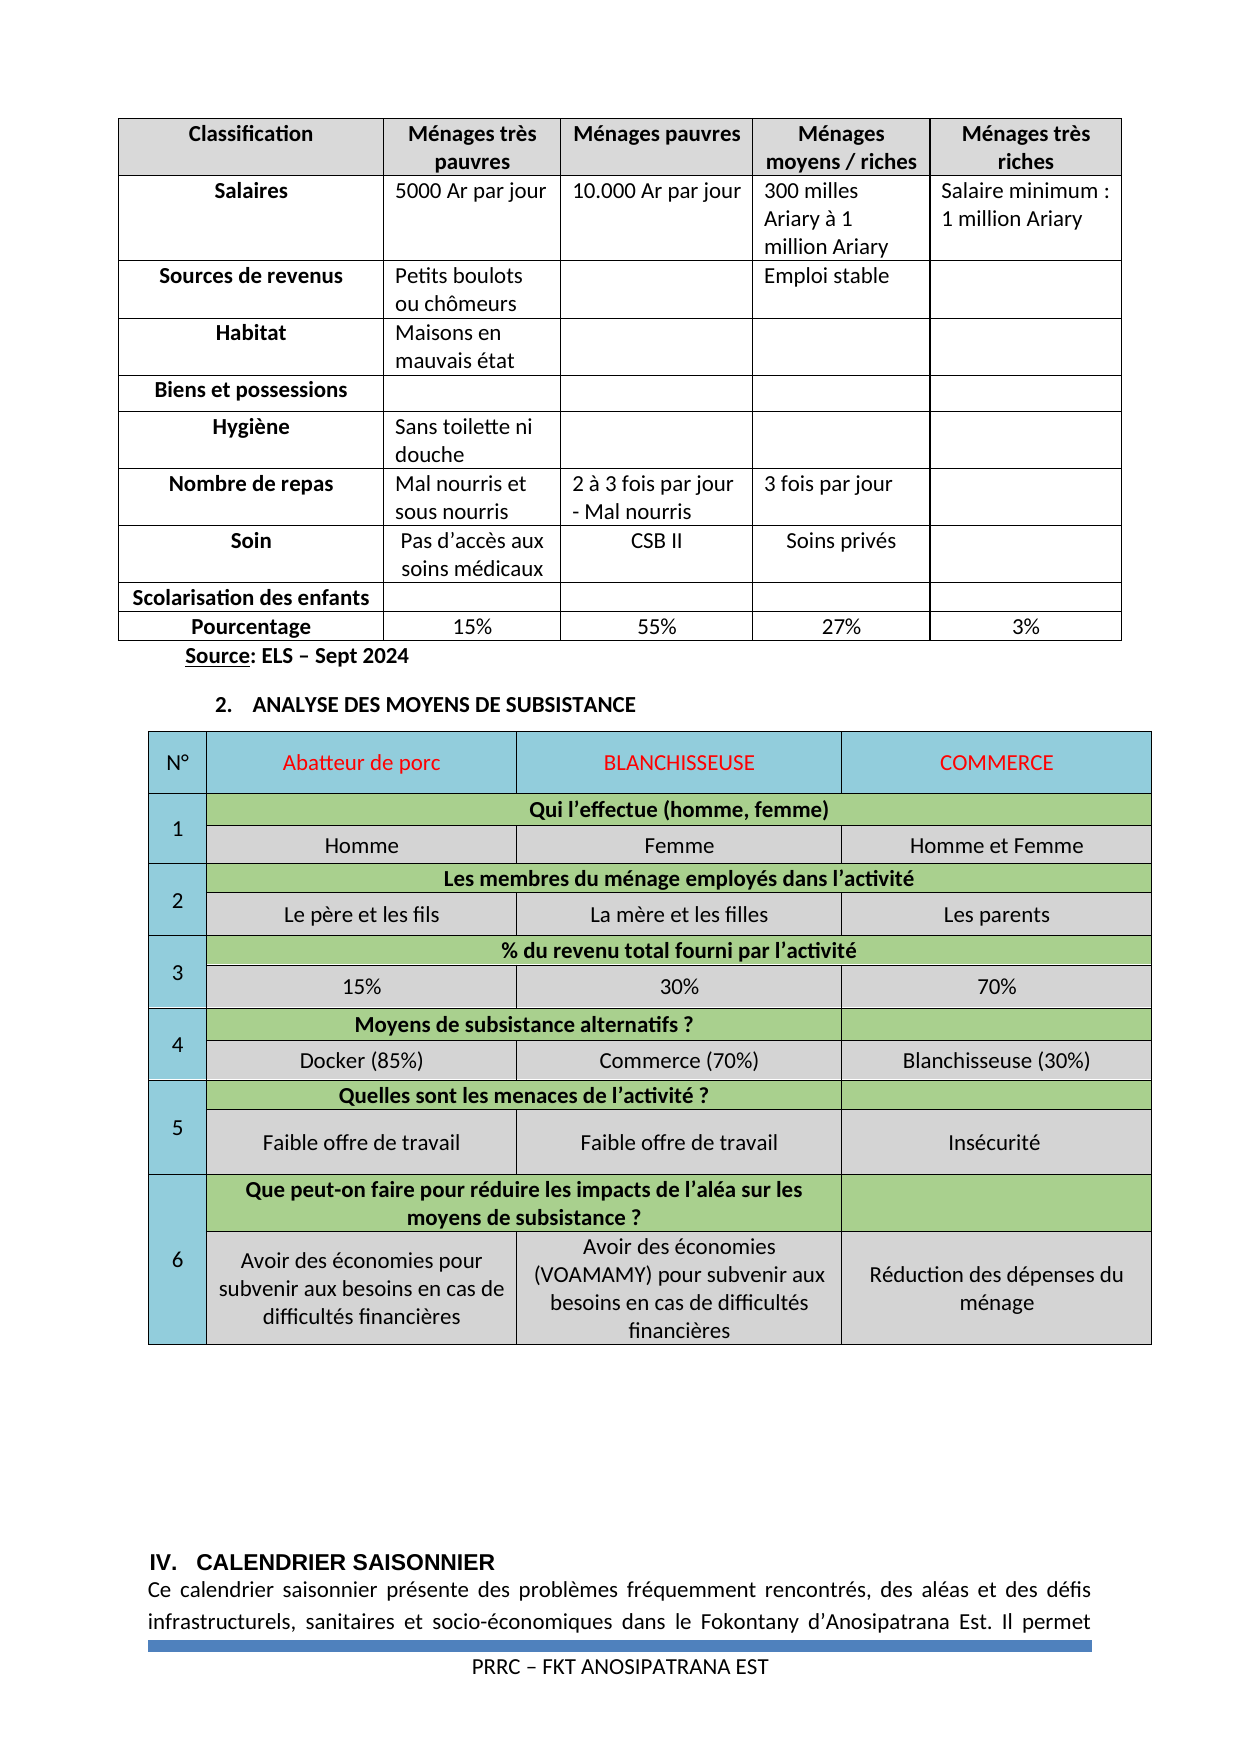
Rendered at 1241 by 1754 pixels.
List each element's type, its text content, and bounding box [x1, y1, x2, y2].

table_header Ménages pauvres [561, 119, 752, 175]
table_cell [931, 261, 1121, 317]
table_header Ménages très riches [931, 119, 1121, 175]
table_cell Mal nourris et sous nourris [384, 469, 560, 525]
table_cell [931, 319, 1121, 374]
table_cell Femme [517, 826, 841, 863]
table_cell Homme [207, 826, 516, 863]
table_cell [753, 583, 929, 611]
table_cell [753, 412, 929, 468]
table_cell Nombre de repas [119, 469, 383, 525]
table_cell Faible offre de travail [517, 1110, 841, 1174]
table_cell [842, 1009, 1151, 1040]
table_header Ménages moyens / riches [753, 119, 929, 175]
table_cell 55% [561, 612, 752, 640]
table_cell Pas d’accès aux soins médicaux [384, 526, 560, 582]
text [148, 1575, 1092, 1635]
table_cell Emploi stable [753, 261, 929, 317]
table_cell [753, 319, 929, 374]
table_header Classification [119, 119, 383, 175]
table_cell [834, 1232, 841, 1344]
table_cell [561, 376, 752, 411]
table_cell 15% [207, 966, 516, 1007]
table_cell [931, 412, 1121, 468]
table_cell Maisons en mauvais état [384, 319, 560, 374]
table_cell 300 milles Ariary à 1 million Ariary [753, 176, 929, 260]
table_cell Scolarisation des enfants [119, 583, 383, 611]
table_cell 27% [753, 612, 929, 640]
table_cell Faible offre de travail [207, 1110, 516, 1174]
table_cell Docker (85%) [207, 1041, 516, 1079]
table_cell [931, 469, 1121, 525]
table_cell [384, 376, 560, 411]
table_cell 30% [517, 966, 841, 1007]
table_cell [842, 1081, 1151, 1109]
table_cell [842, 1175, 1151, 1231]
table_cell 2 [149, 864, 206, 935]
table_cell [561, 319, 752, 374]
table_cell Soins privés [753, 526, 929, 582]
subtitle ANALYSE DES MOYENS DE SUBSISTANCE [215, 690, 1092, 718]
table_cell 10.000 Ar par jour [561, 176, 752, 260]
table_cell Hygiène [119, 412, 383, 468]
table_cell [561, 583, 752, 611]
table_cell Que peut-on faire pour réduire les impacts de l’aléa sur les moyens de subsistance ? [207, 1175, 841, 1231]
table_cell CSB II [561, 526, 752, 582]
table_cell 2 à 3 fois par jour - Mal nourris [561, 469, 752, 525]
table_cell 15% [384, 612, 560, 640]
table_cell [931, 376, 1121, 411]
table_header Abatteur de porc [207, 732, 516, 793]
table_cell Biens et possessions [119, 376, 383, 411]
table_cell Blanchisseuse (30%) [842, 1041, 1151, 1079]
table_cell 3 [149, 936, 206, 1007]
table_cell Soin [119, 526, 383, 582]
table_cell 70% [842, 966, 1151, 1007]
table_cell Les membres du ménage employés dans l’activité [207, 864, 1151, 892]
table_cell % du revenu total fourni par l’activité [207, 936, 1151, 964]
table_header COMMERCE [842, 732, 1151, 793]
table_cell Avoir des économies pour subvenir aux besoins en cas de difficultés financières [207, 1232, 516, 1344]
table_cell 1 [149, 794, 206, 863]
subtitle CALENDRIER SAISONNIER [177, 1549, 1092, 1575]
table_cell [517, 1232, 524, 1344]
table_cell Commerce (70%) [517, 1041, 841, 1079]
table_cell [561, 412, 752, 468]
table_cell Quelles sont les menaces de l’activité ? [207, 1081, 841, 1109]
text Source: ELS – Sept 2024 [185, 641, 1092, 669]
table_header N° [149, 732, 206, 793]
table_cell La mère et les filles [517, 893, 841, 935]
table_cell Salaire minimum : 1 million Ariary [931, 176, 1121, 260]
table_cell Habitat [119, 319, 383, 374]
table_cell Réduction des dépenses du ménage [842, 1232, 1151, 1344]
table_cell 4 [149, 1009, 206, 1079]
table_cell 3% [931, 612, 1121, 640]
table_cell Moyens de subsistance alternatifs ? [207, 1009, 841, 1040]
table_cell [384, 583, 560, 611]
table_cell 5 [149, 1081, 206, 1174]
table_header Ménages très pauvres [384, 119, 560, 175]
table_cell Salaires [119, 176, 383, 260]
table_header BLANCHISSEUSE [517, 732, 841, 793]
table_cell [931, 526, 1121, 582]
table_cell Sources de revenus [119, 261, 383, 317]
table_cell Le père et les fils [207, 893, 516, 935]
table_cell Petits boulots ou chômeurs [384, 261, 560, 317]
table_cell Pourcentage [119, 612, 383, 640]
table_cell 6 [149, 1175, 206, 1344]
table_cell [931, 583, 1121, 611]
table_cell Les parents [842, 893, 1151, 935]
table_cell Homme et Femme [842, 826, 1151, 863]
table_cell Qui l’effectue (homme, femme) [207, 794, 1151, 825]
table_cell [753, 376, 929, 411]
table_cell Sans toilette ni douche [384, 412, 560, 468]
table_cell Insécurité [842, 1110, 1151, 1174]
table_cell 3 fois par jour [753, 469, 929, 525]
table_cell [561, 261, 752, 317]
table_cell 5000 Ar par jour [384, 176, 560, 260]
